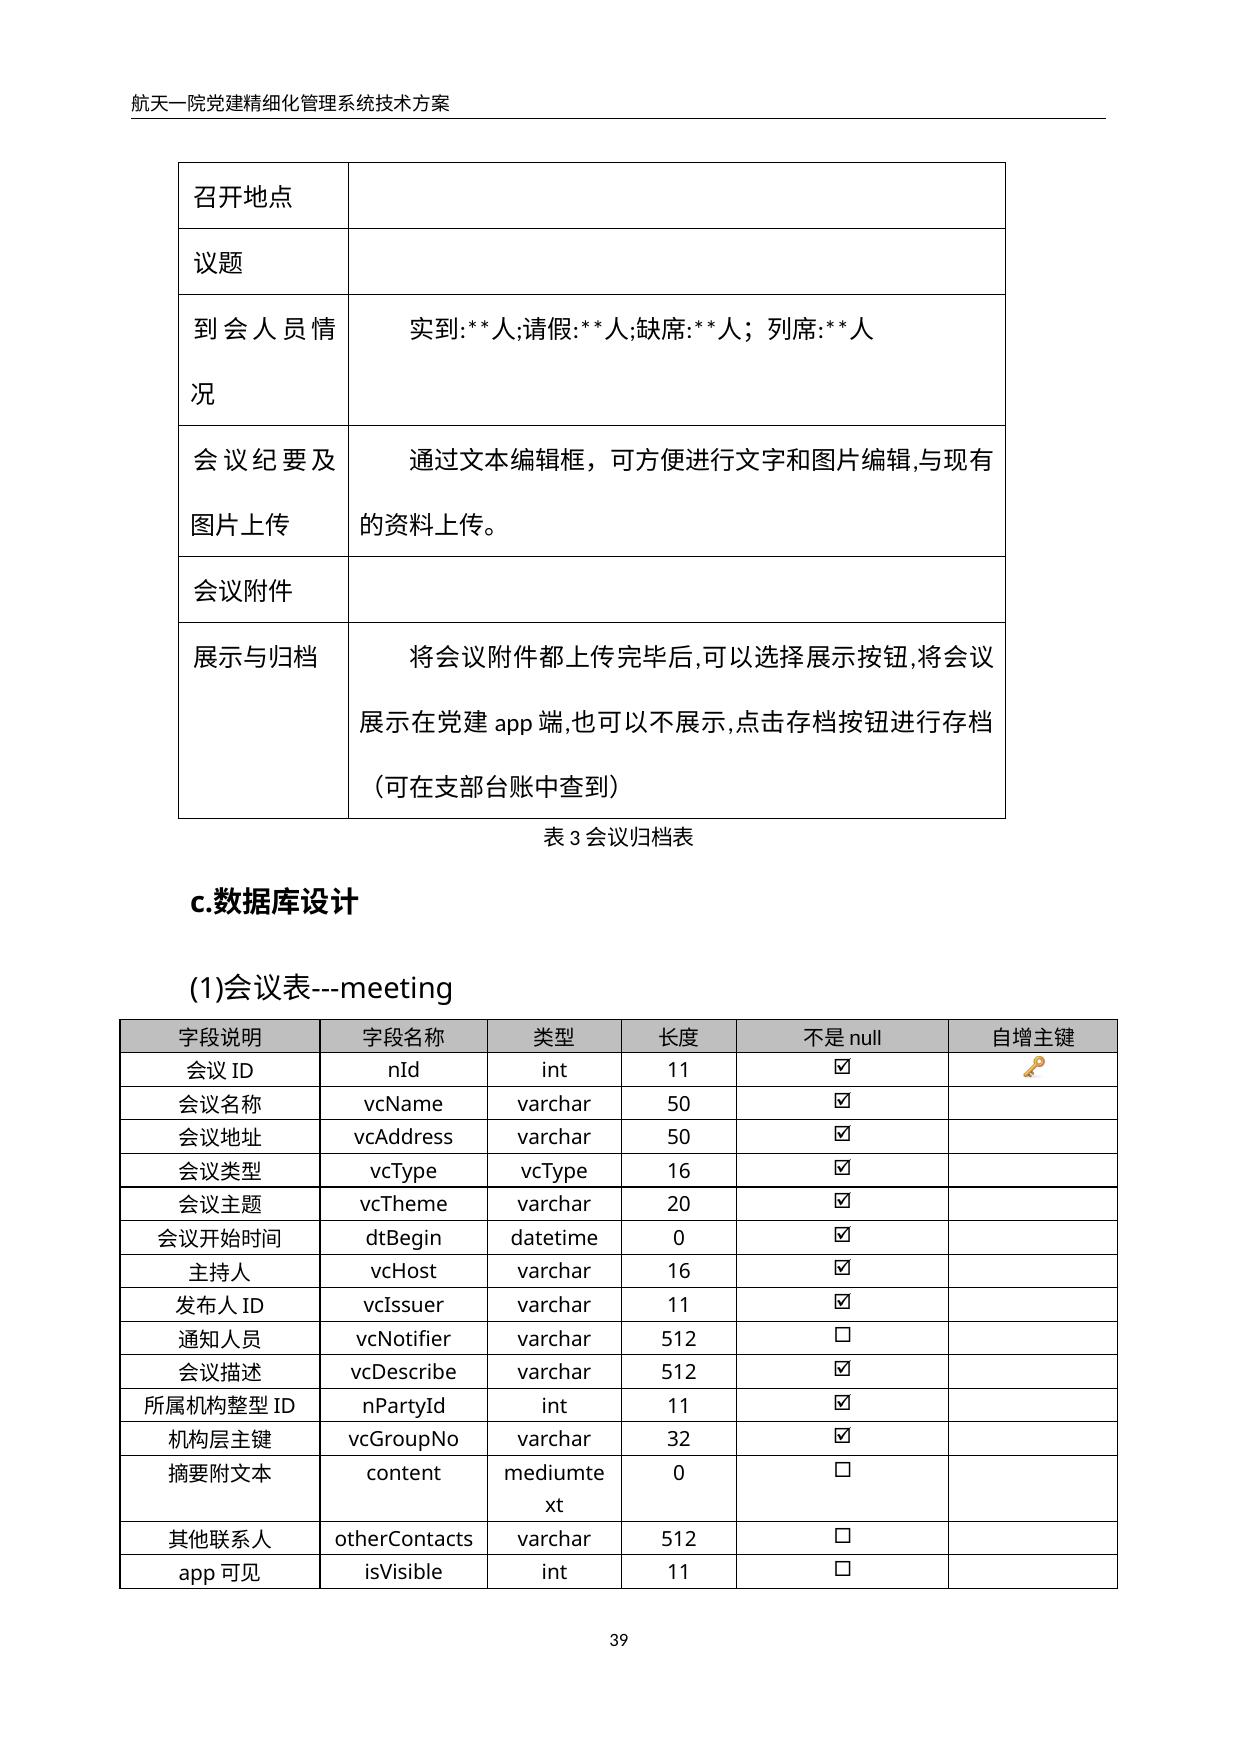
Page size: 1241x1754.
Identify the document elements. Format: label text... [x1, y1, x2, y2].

table_cell app可见 [121, 1555, 319, 1588]
table_cell 通知人员 [121, 1322, 319, 1354]
table_cell 会议名称 [121, 1087, 319, 1119]
table_header 字段名称 [321, 1020, 487, 1052]
table_cell [737, 1555, 948, 1588]
table_cell dtBegin [321, 1221, 487, 1253]
table_cell [737, 1154, 948, 1186]
table_cell datetime [488, 1221, 621, 1253]
table_cell [737, 1322, 948, 1354]
table_header 长度 [622, 1020, 736, 1052]
table_cell 会议开始时间 [121, 1221, 319, 1253]
table_cell 会议主题 [121, 1188, 319, 1220]
table_cell 会议地址 [121, 1120, 319, 1153]
table_cell [949, 1522, 1117, 1554]
table_cell [949, 1053, 1117, 1086]
table_cell [737, 1389, 948, 1421]
table_cell 会议ID [121, 1053, 319, 1086]
table_cell vcTheme [321, 1188, 487, 1220]
table_cell 到会人员情况 [179, 295, 348, 425]
table_cell 会议纪要及图片上传 [179, 426, 348, 556]
table_cell nId [321, 1053, 487, 1086]
table_cell [737, 1221, 948, 1253]
table_cell [949, 1322, 1117, 1354]
picture [1020, 1053, 1046, 1079]
table_cell 0 [622, 1456, 736, 1521]
table_cell vcNotifier [321, 1322, 487, 1354]
table_cell [949, 1288, 1117, 1321]
table_cell 0 [622, 1221, 736, 1253]
table_cell [949, 1355, 1117, 1388]
table_cell 32 [622, 1422, 736, 1455]
table_cell [737, 1120, 948, 1153]
table_cell varchar [488, 1188, 621, 1220]
table_cell [737, 1188, 948, 1220]
table_cell varchar [488, 1120, 621, 1153]
table_cell [949, 1188, 1117, 1220]
table_cell 16 [622, 1154, 736, 1186]
table_cell vcType [321, 1154, 487, 1186]
table_cell 其他联系人 [121, 1522, 319, 1554]
table_cell vcIssuer [321, 1288, 487, 1321]
table_cell nPartyId [321, 1389, 487, 1421]
table_cell 发布人ID [121, 1288, 319, 1321]
table_cell varchar [488, 1087, 621, 1119]
table_cell varchar [488, 1255, 621, 1287]
table_cell 会议描述 [121, 1355, 319, 1388]
table_cell 实到:**人;请假:**人;缺席:**人；列席:**人 [349, 295, 1005, 425]
table_cell vcDescribe [321, 1355, 487, 1388]
table_cell vcHost [321, 1255, 487, 1287]
table_cell 50 [622, 1087, 736, 1119]
table_cell 议题 [179, 229, 348, 294]
table_cell [949, 1221, 1117, 1253]
table_cell vcType [488, 1154, 621, 1186]
table_cell 50 [622, 1120, 736, 1153]
table_cell 召开地点 [179, 163, 348, 228]
table_cell 20 [622, 1188, 736, 1220]
table_cell otherContacts [321, 1522, 487, 1554]
table_cell 16 [622, 1255, 736, 1287]
table_header 不是null [737, 1020, 948, 1052]
table_cell [737, 1288, 948, 1321]
table_cell int [488, 1555, 621, 1588]
table_cell [737, 1053, 948, 1086]
table_cell int [488, 1053, 621, 1086]
table_cell varchar [488, 1322, 621, 1354]
table_cell varchar [488, 1355, 621, 1388]
table_cell [949, 1255, 1117, 1287]
table_cell content [321, 1456, 487, 1521]
table_cell [949, 1456, 1117, 1521]
table_cell varchar [488, 1522, 621, 1554]
table_cell 11 [622, 1288, 736, 1321]
table_cell 通过文本编辑框，可方便进行文字和图片编辑,与现有的资料上传。 [349, 426, 1005, 556]
table_cell 摘要附文本 [121, 1456, 319, 1521]
table_header 类型 [488, 1020, 621, 1052]
table_cell 机构层主键 [121, 1422, 319, 1455]
table_cell 会议类型 [121, 1154, 319, 1186]
table_cell isVisible [321, 1555, 487, 1588]
table_cell 11 [622, 1389, 736, 1421]
table_cell [737, 1522, 948, 1554]
table_cell [737, 1255, 948, 1287]
table_cell [949, 1555, 1117, 1588]
table_cell [349, 229, 1005, 294]
table_cell varchar [488, 1422, 621, 1455]
table_cell 11 [622, 1053, 736, 1086]
table_cell [949, 1389, 1117, 1421]
table_cell [949, 1422, 1117, 1455]
text (1)会议表---meeting [131, 954, 1106, 1019]
table_cell mediumtext [488, 1456, 621, 1521]
table_cell [737, 1422, 948, 1455]
table_cell 主持人 [121, 1255, 319, 1287]
table_cell 将会议附件都上传完毕后,可以选择展示按钮,将会议展示在党建app端,也可以不展示,点击存档按钮进行存档（可在支部台账中查到） [349, 623, 1005, 818]
table_cell 11 [622, 1555, 736, 1588]
table_header 自增主键 [949, 1020, 1117, 1052]
table_cell vcGroupNo [321, 1422, 487, 1455]
table_cell vcName [321, 1087, 487, 1119]
table_cell 展示与归档 [179, 623, 348, 818]
table_cell [737, 1456, 948, 1521]
table_cell [949, 1120, 1117, 1153]
table_cell [349, 163, 1005, 228]
table_cell 会议附件 [179, 557, 348, 622]
table_cell varchar [488, 1288, 621, 1321]
text 表3 会议归档表 [131, 819, 1106, 852]
table_cell 512 [622, 1322, 736, 1354]
table_cell [737, 1355, 948, 1388]
table_cell [949, 1087, 1117, 1119]
text c.数据库设计 [131, 868, 1106, 933]
table_cell [737, 1087, 948, 1119]
table_cell int [488, 1389, 621, 1421]
table_cell 所属机构整型ID [121, 1389, 319, 1421]
table_cell 512 [622, 1355, 736, 1388]
table_header 字段说明 [121, 1020, 319, 1052]
table_cell [949, 1154, 1117, 1186]
table_cell vcAddress [321, 1120, 487, 1153]
table_cell 512 [622, 1522, 736, 1554]
table_cell [349, 557, 1005, 622]
